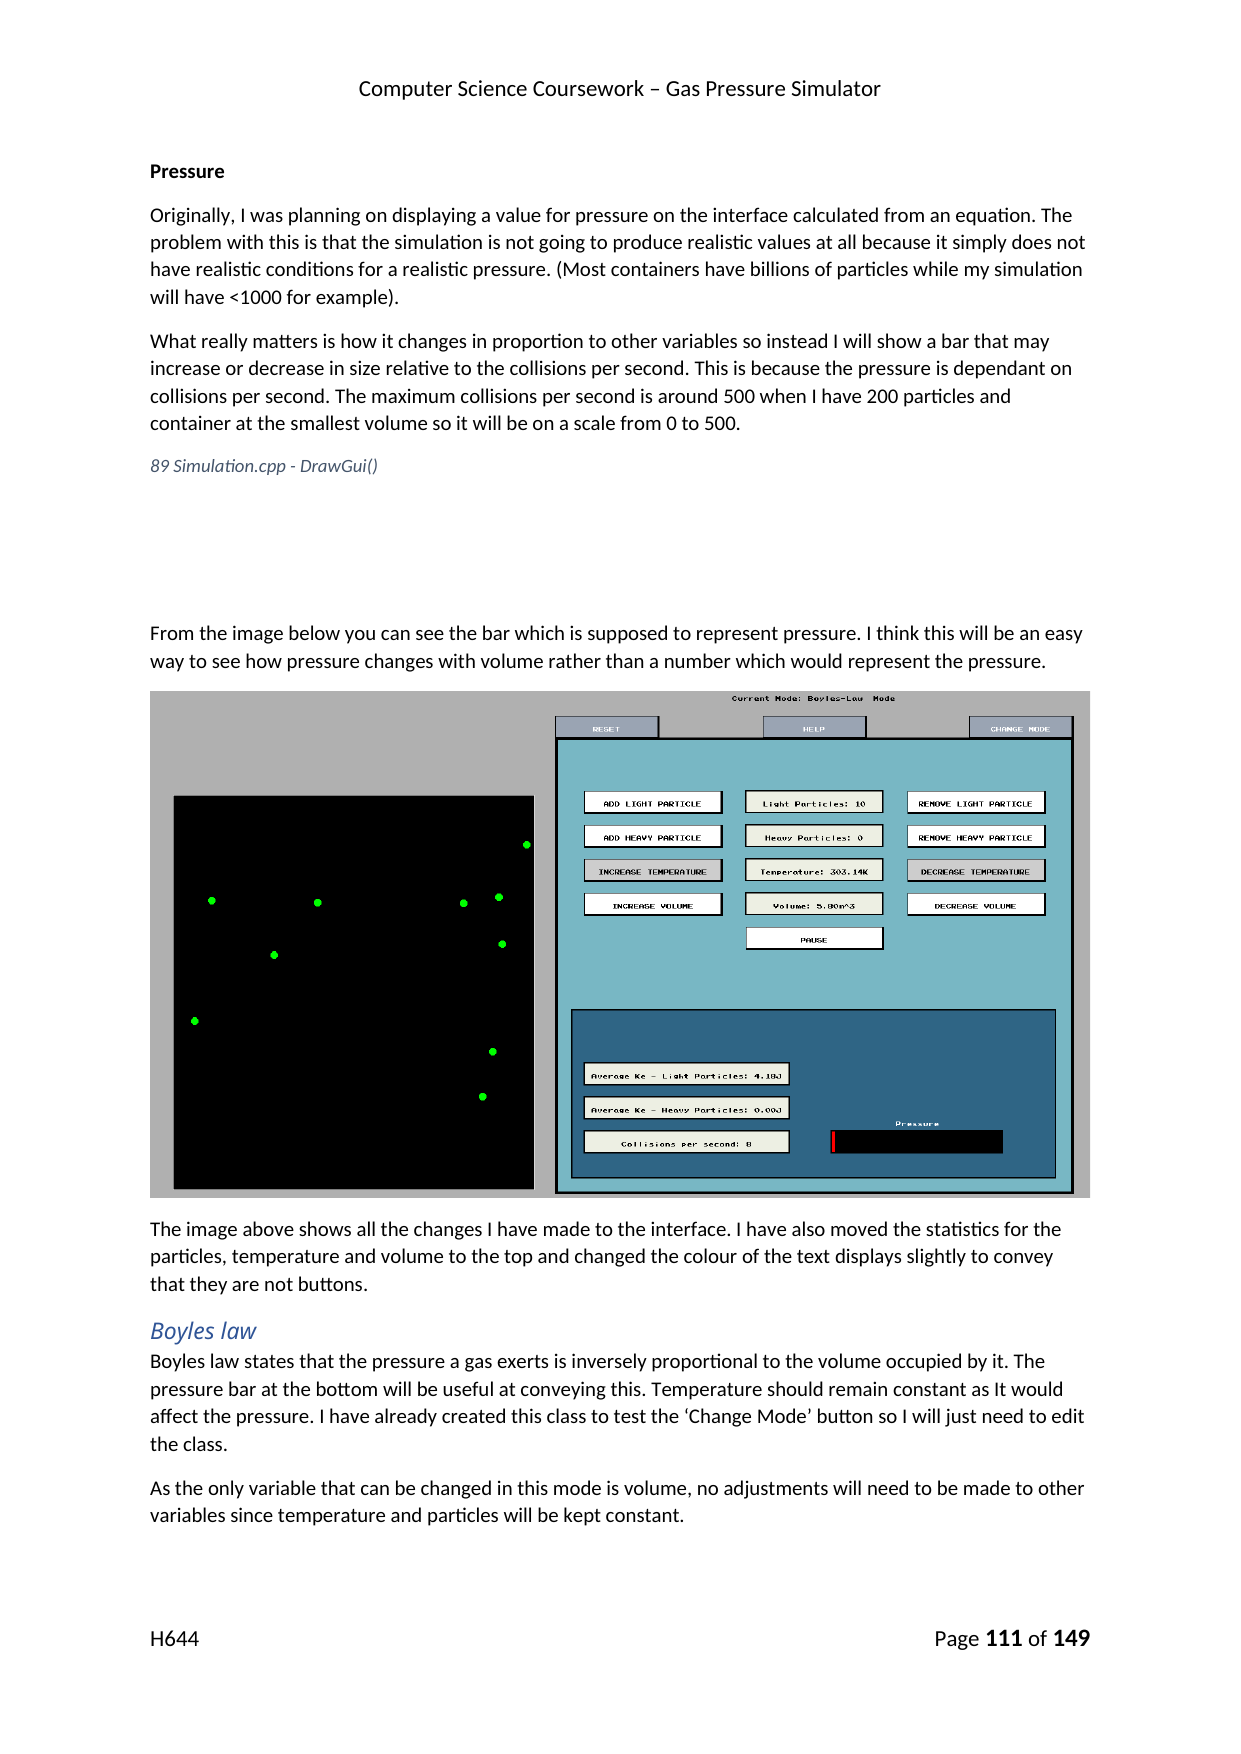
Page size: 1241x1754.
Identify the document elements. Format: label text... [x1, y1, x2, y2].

text As the only variable that can be changed in this mode is volume, no adjustments will need to be made to other variables since temperature and particles will be kept constant. [150, 1475, 1090, 1528]
text Boyles law states that the pressure a gas exerts is inversely proportional to the volume occupied by it. The pressure bar at the bottom will be useful at conveying this. Temperature should remain constant as It would affect the pressure. I have already created this class to test the ‘Change Mode’ button so I will just need to edit the class. [150, 1349, 1090, 1456]
text Pressure [150, 158, 1090, 183]
text What really matters is how it changes in proportion to other variables so instead I will show a bar that may increase or decrease in size relative to the collisions per second. This is because the pressure is dependant on collisions per second. The maximum collisions per second is around 500 when I have 200 particles and container at the smallest volume so it will be on a scale from 0 to 500. [150, 328, 1090, 436]
text From the image below you can see the bar which is supposed to represent pressure. I think this will be an easy way to see how pressure changes with volume rather than a number which would represent the pressure. [150, 498, 1090, 673]
text Originally, I was planning on displaying a value for pressure on the interface calculated from an equation. The problem with this is that the simulation is not going to produce realistic values at all because it simply does not have realistic conditions for a realistic pressure. (Most containers have billions of particles while my simulation will have <1000 for example). [150, 202, 1090, 309]
text The image above shows all the changes I have made to the interface. I have also moved the statistics for the particles, temperature and volume to the top and changed the colour of the text displays slightly to convey that they are not buttons. [150, 1216, 1090, 1296]
picture [150, 691, 1091, 1198]
subtitle Boyles law [150, 1315, 1090, 1346]
